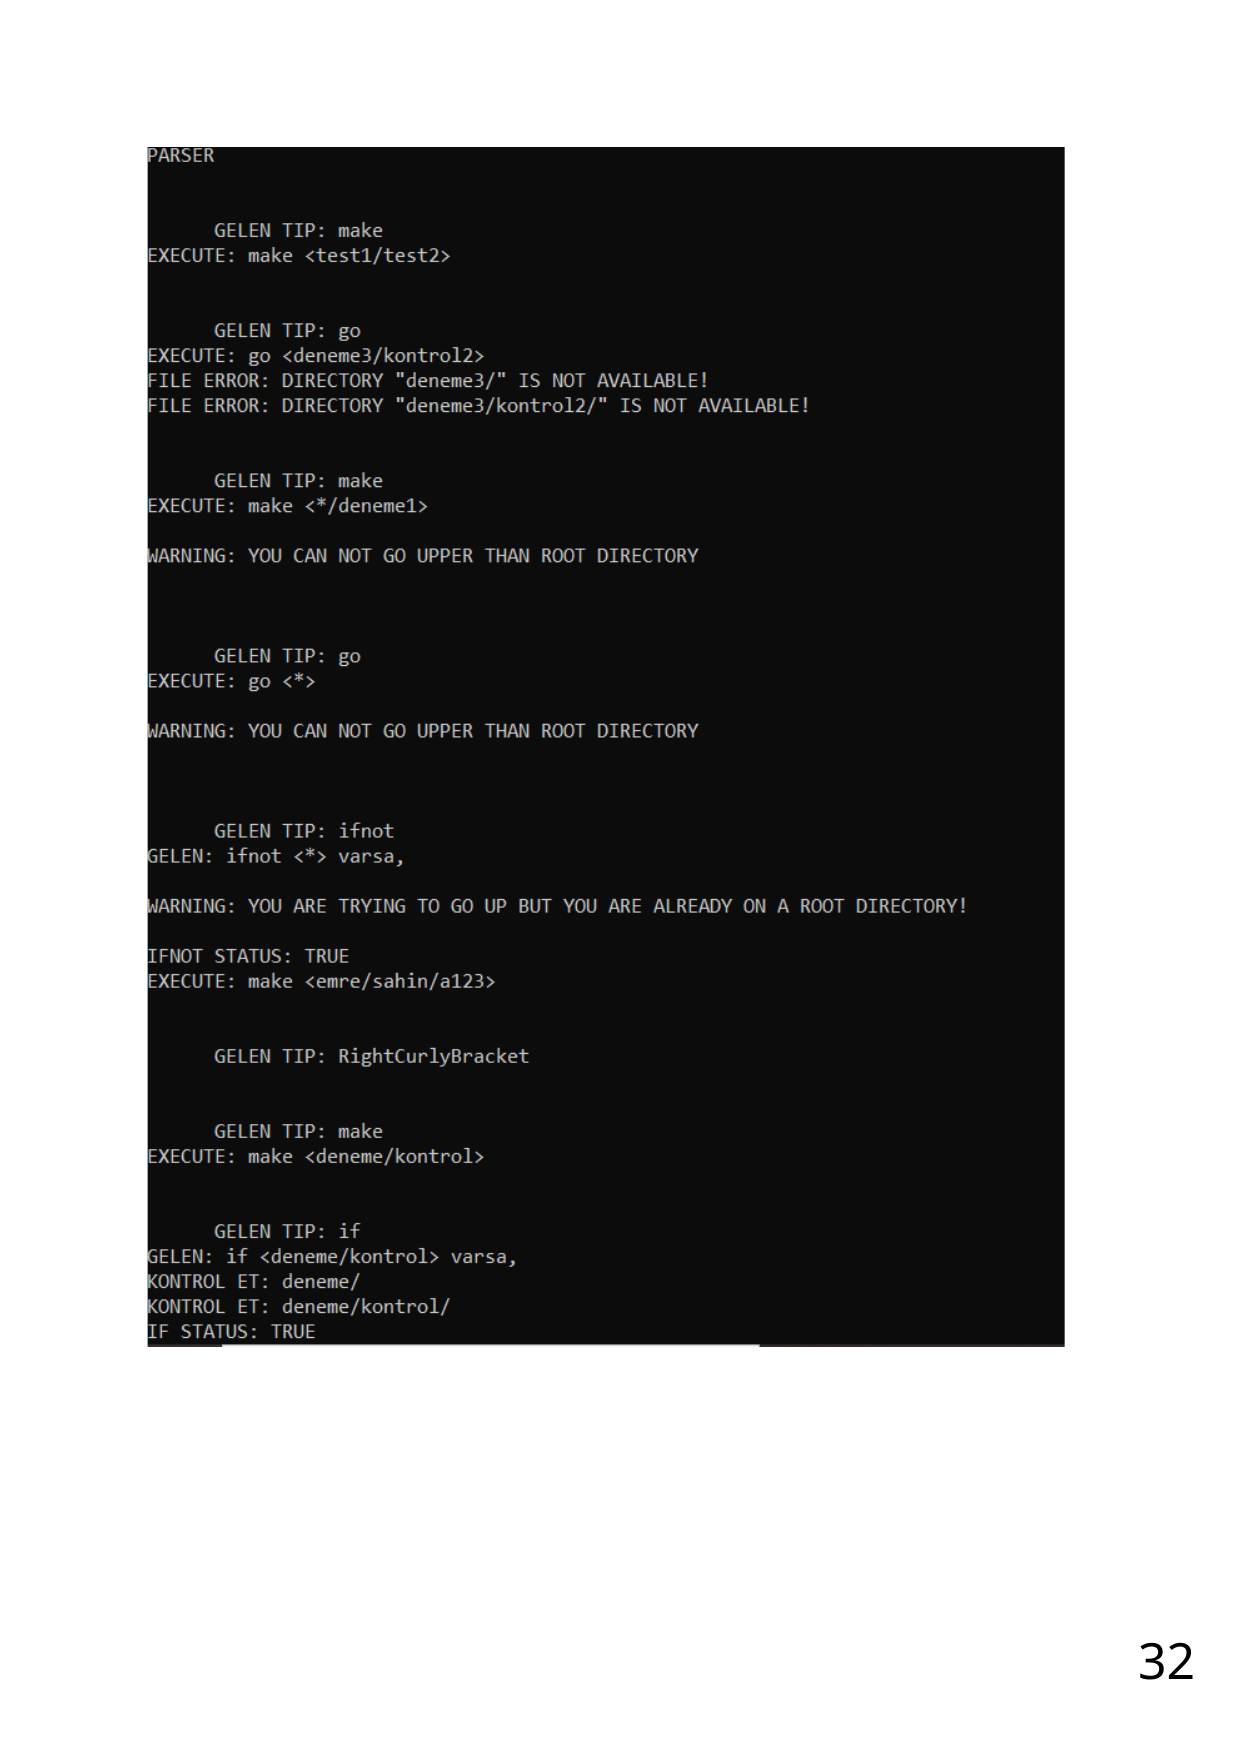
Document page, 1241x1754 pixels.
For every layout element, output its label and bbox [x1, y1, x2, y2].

picture [147, 147, 1065, 1347]
